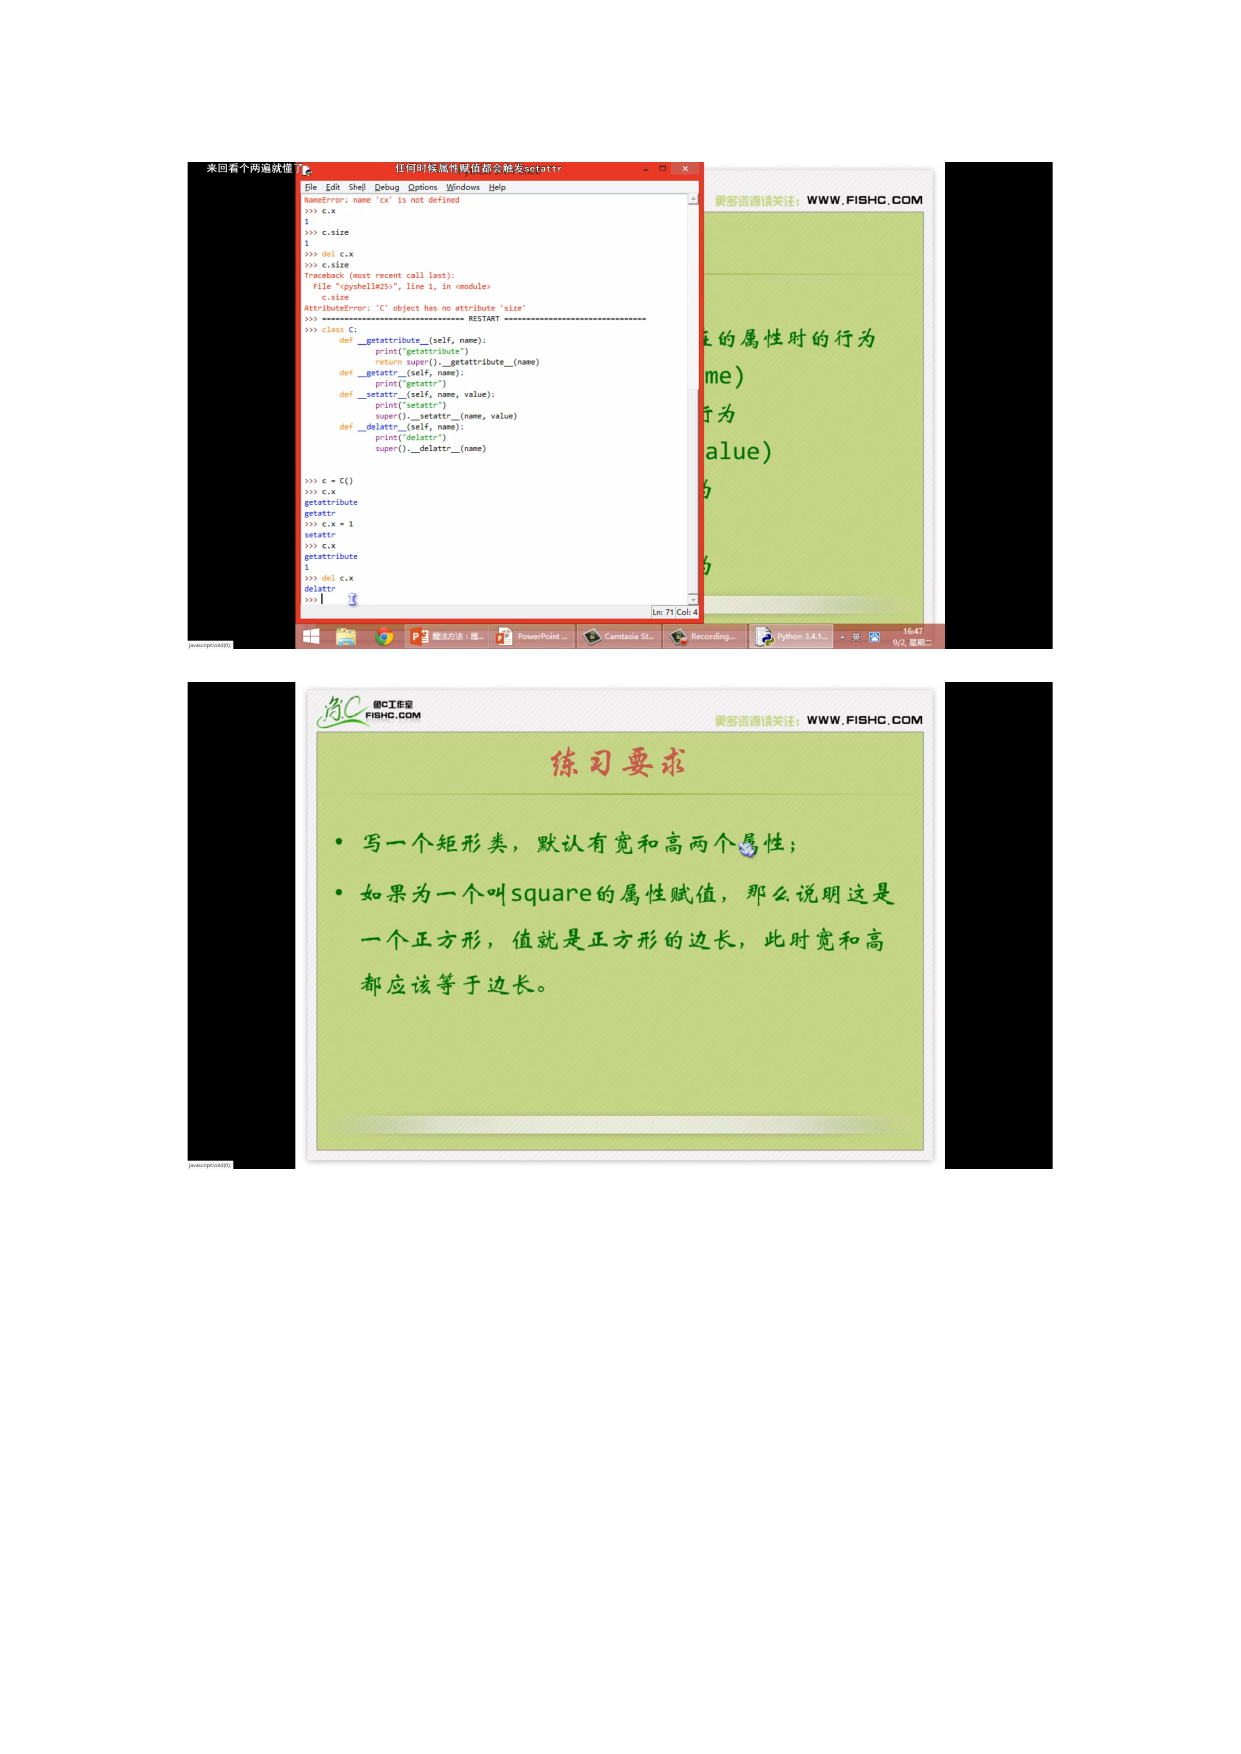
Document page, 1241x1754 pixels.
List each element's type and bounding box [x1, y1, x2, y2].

picture [187, 162, 1053, 649]
picture [187, 682, 1053, 1169]
